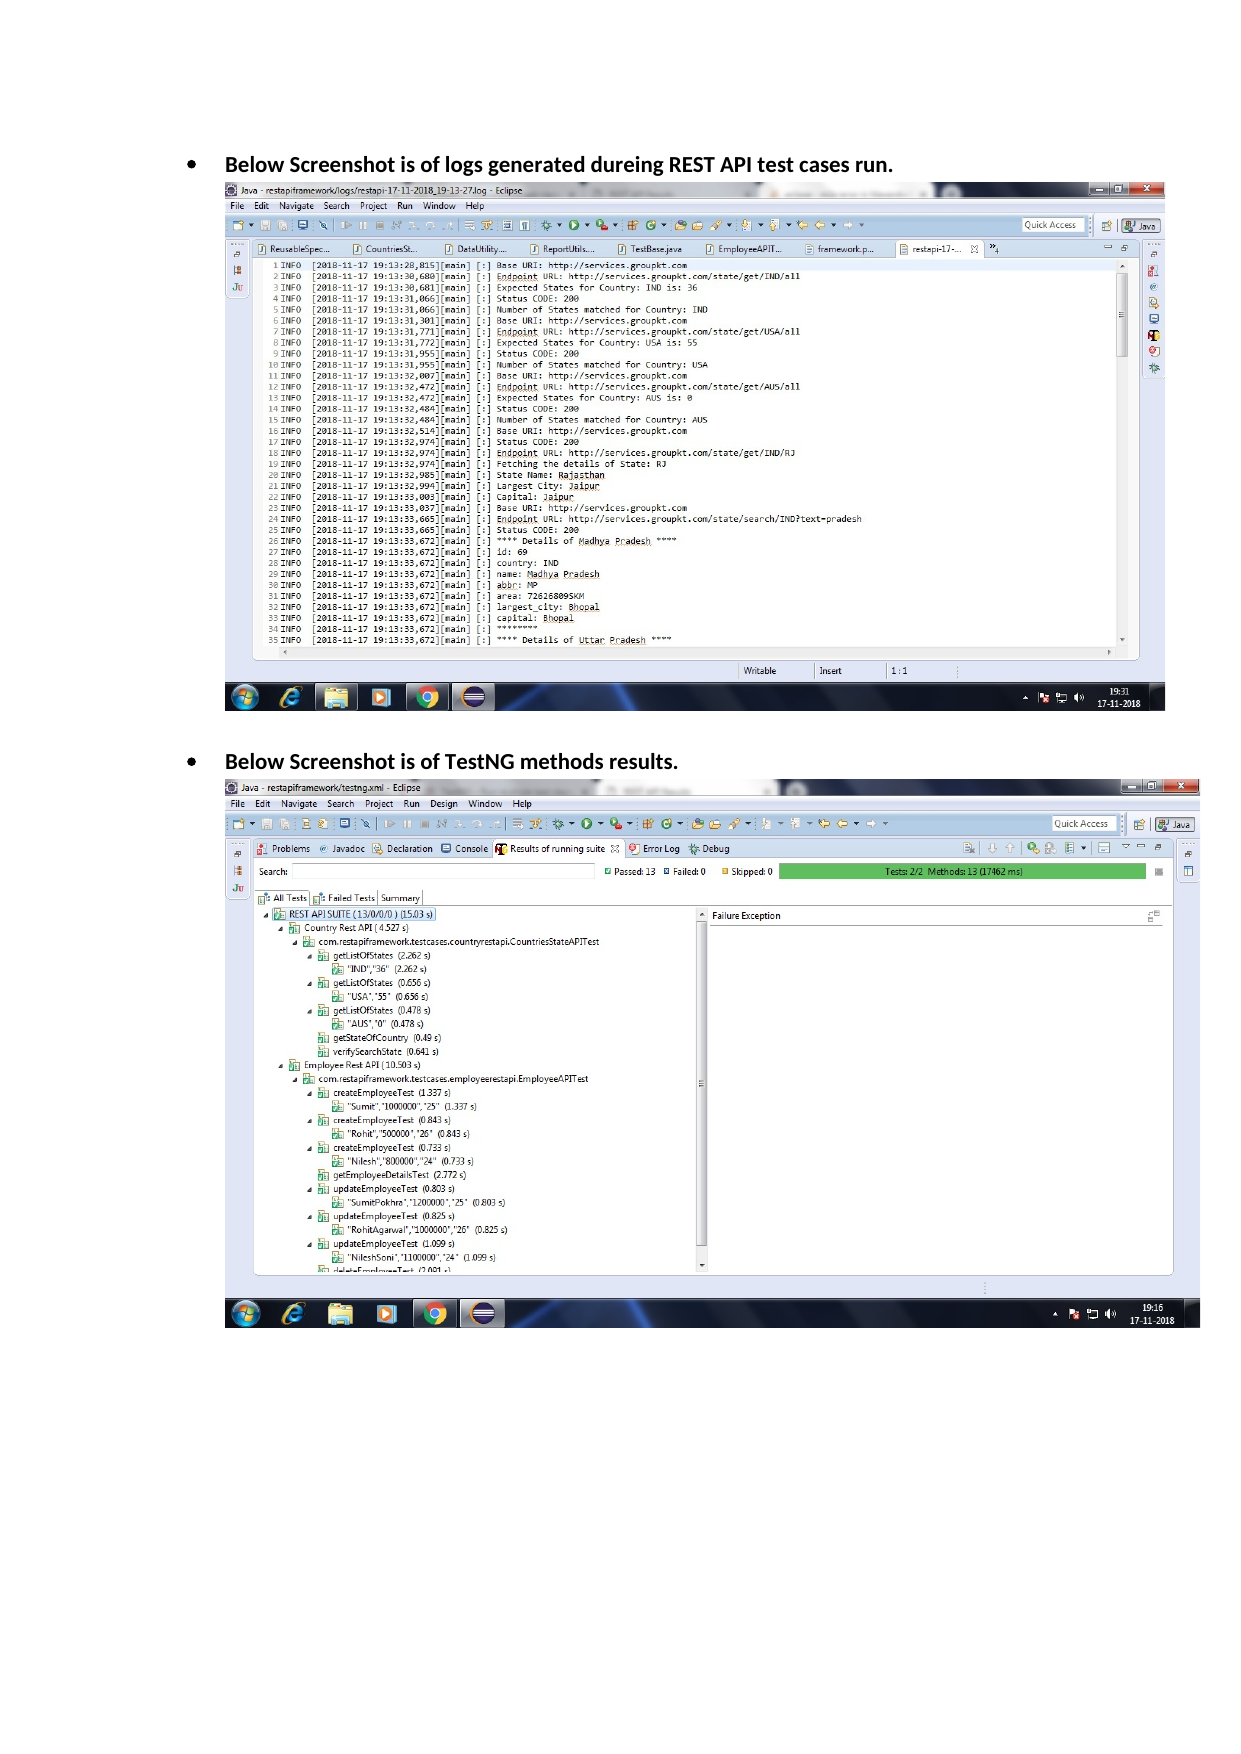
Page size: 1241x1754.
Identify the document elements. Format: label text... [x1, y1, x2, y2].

list Below Screenshot is of logs generated dureing REST API test cases run. [187, 150, 1090, 178]
list Below Screenshot is of TestNG methods results. [187, 747, 1090, 775]
picture [225, 779, 1200, 1328]
picture [225, 182, 1166, 711]
